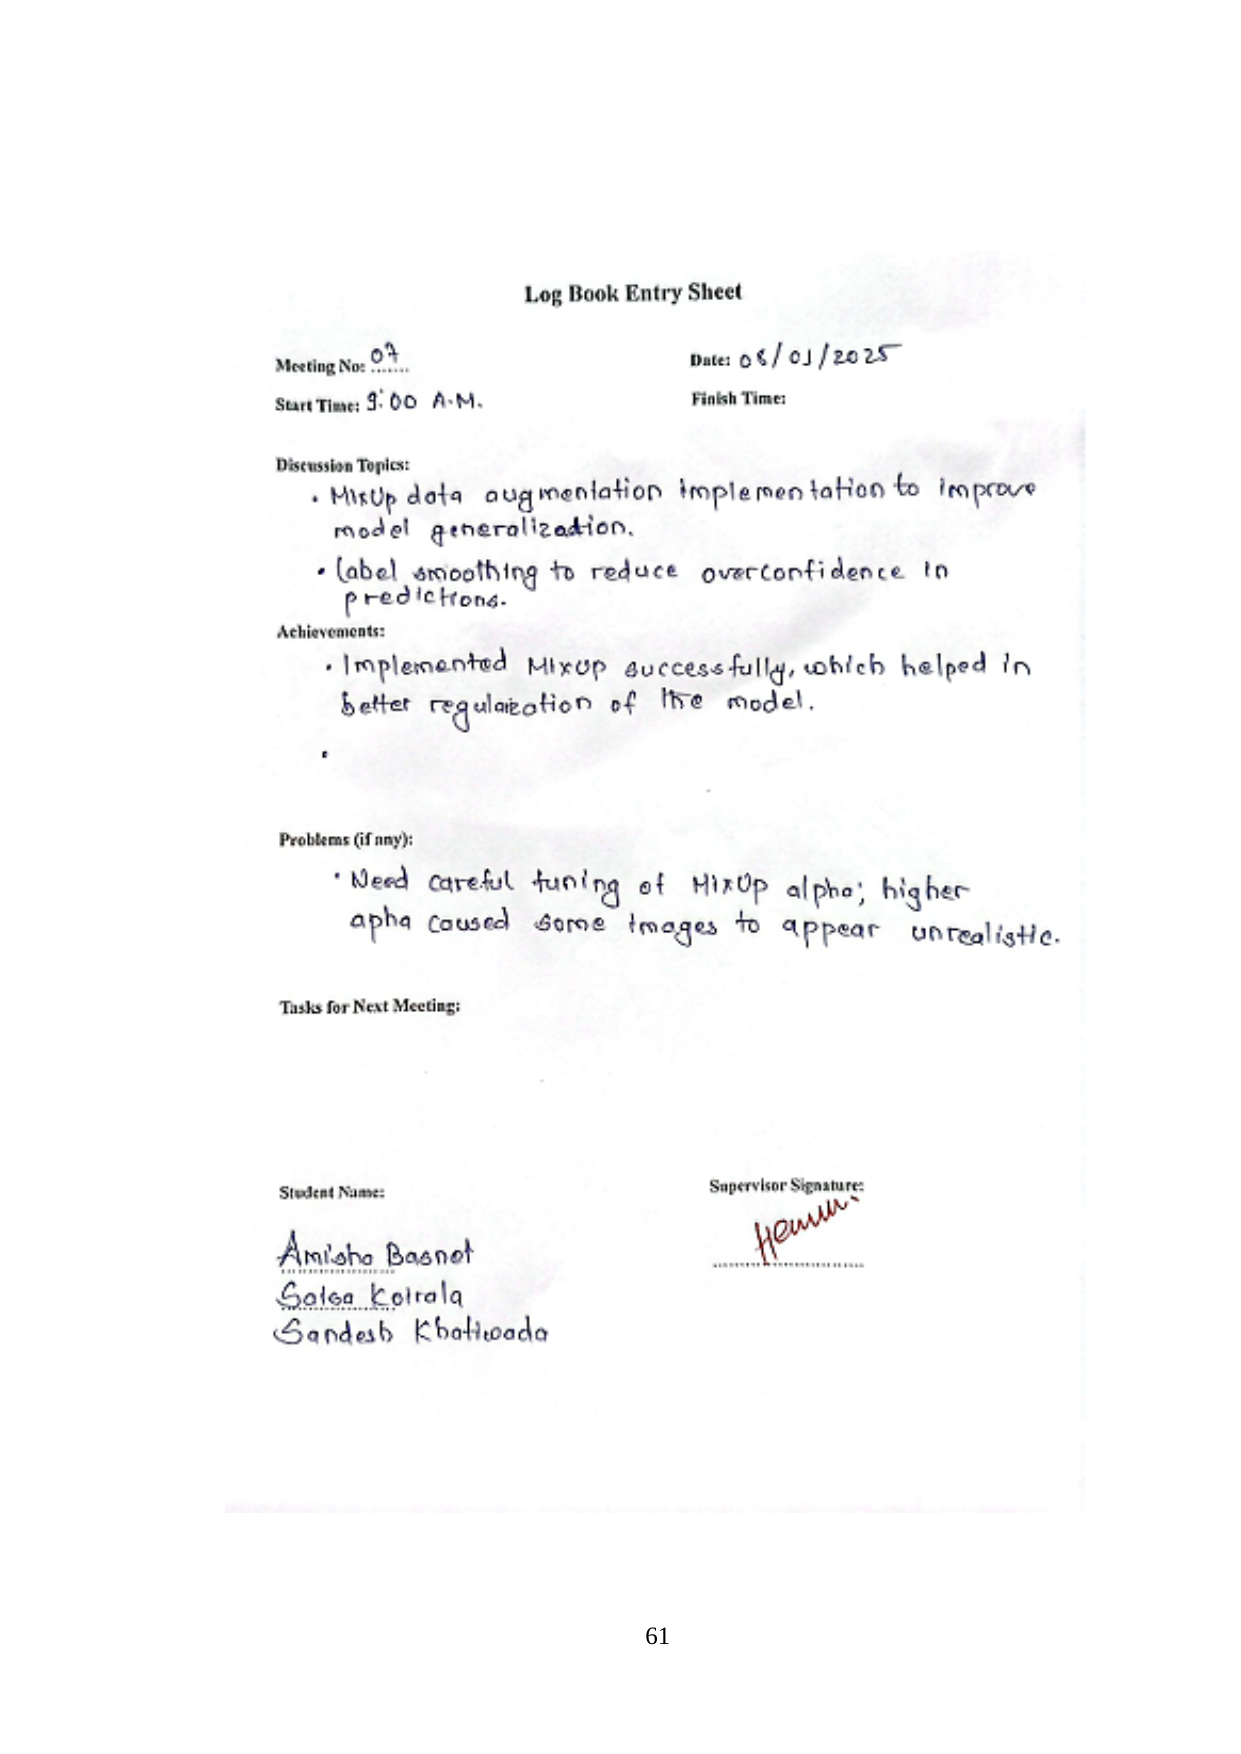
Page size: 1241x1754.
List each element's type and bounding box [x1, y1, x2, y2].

picture [225, 251, 1088, 1513]
